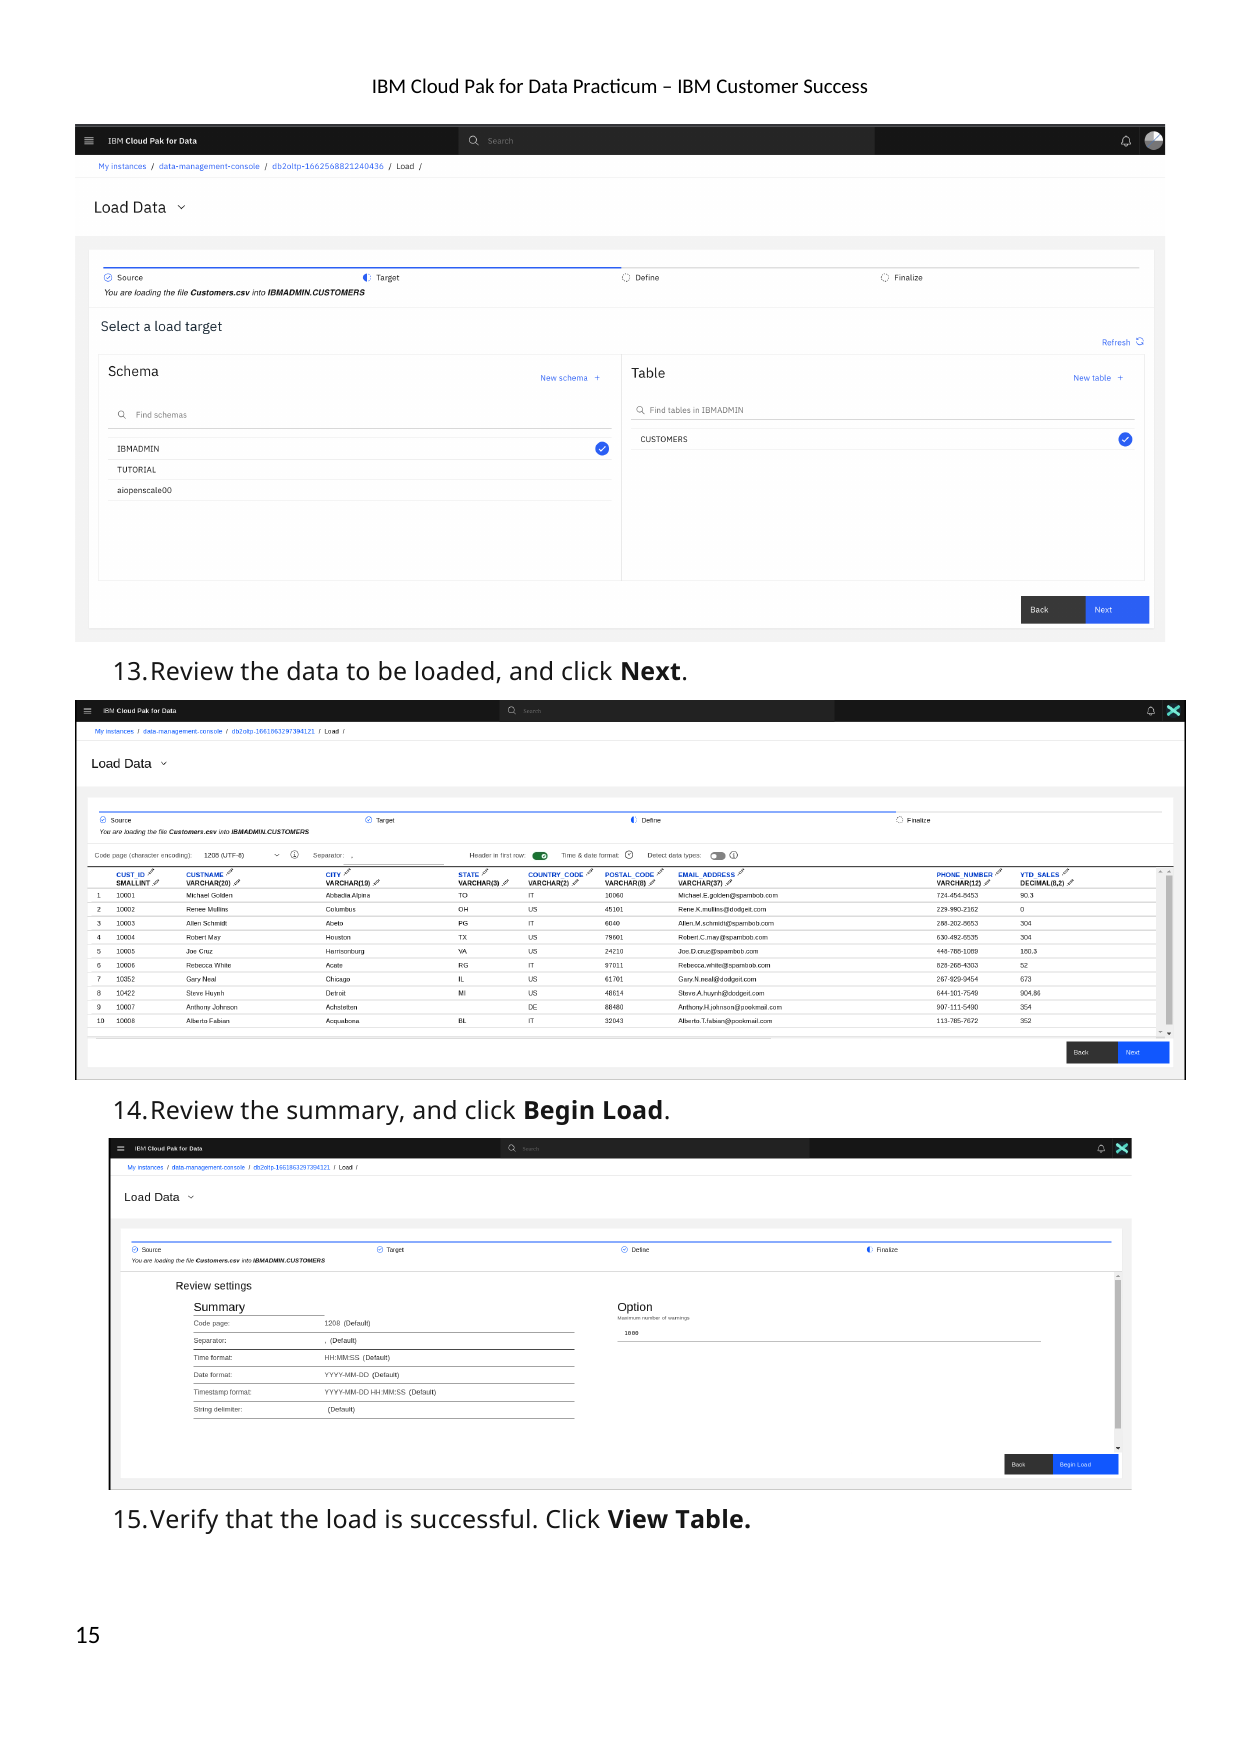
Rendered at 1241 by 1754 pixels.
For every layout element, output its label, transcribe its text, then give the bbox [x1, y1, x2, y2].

list Review the data to be loaded, and click Next. [112, 654, 1165, 688]
picture [75, 124, 1166, 642]
picture [75, 700, 1186, 1080]
picture [108, 1138, 1132, 1490]
list Review the summary, and click Begin Load. [112, 1092, 1165, 1126]
list Verify that the load is successful. Click View Table. [112, 1502, 1165, 1536]
